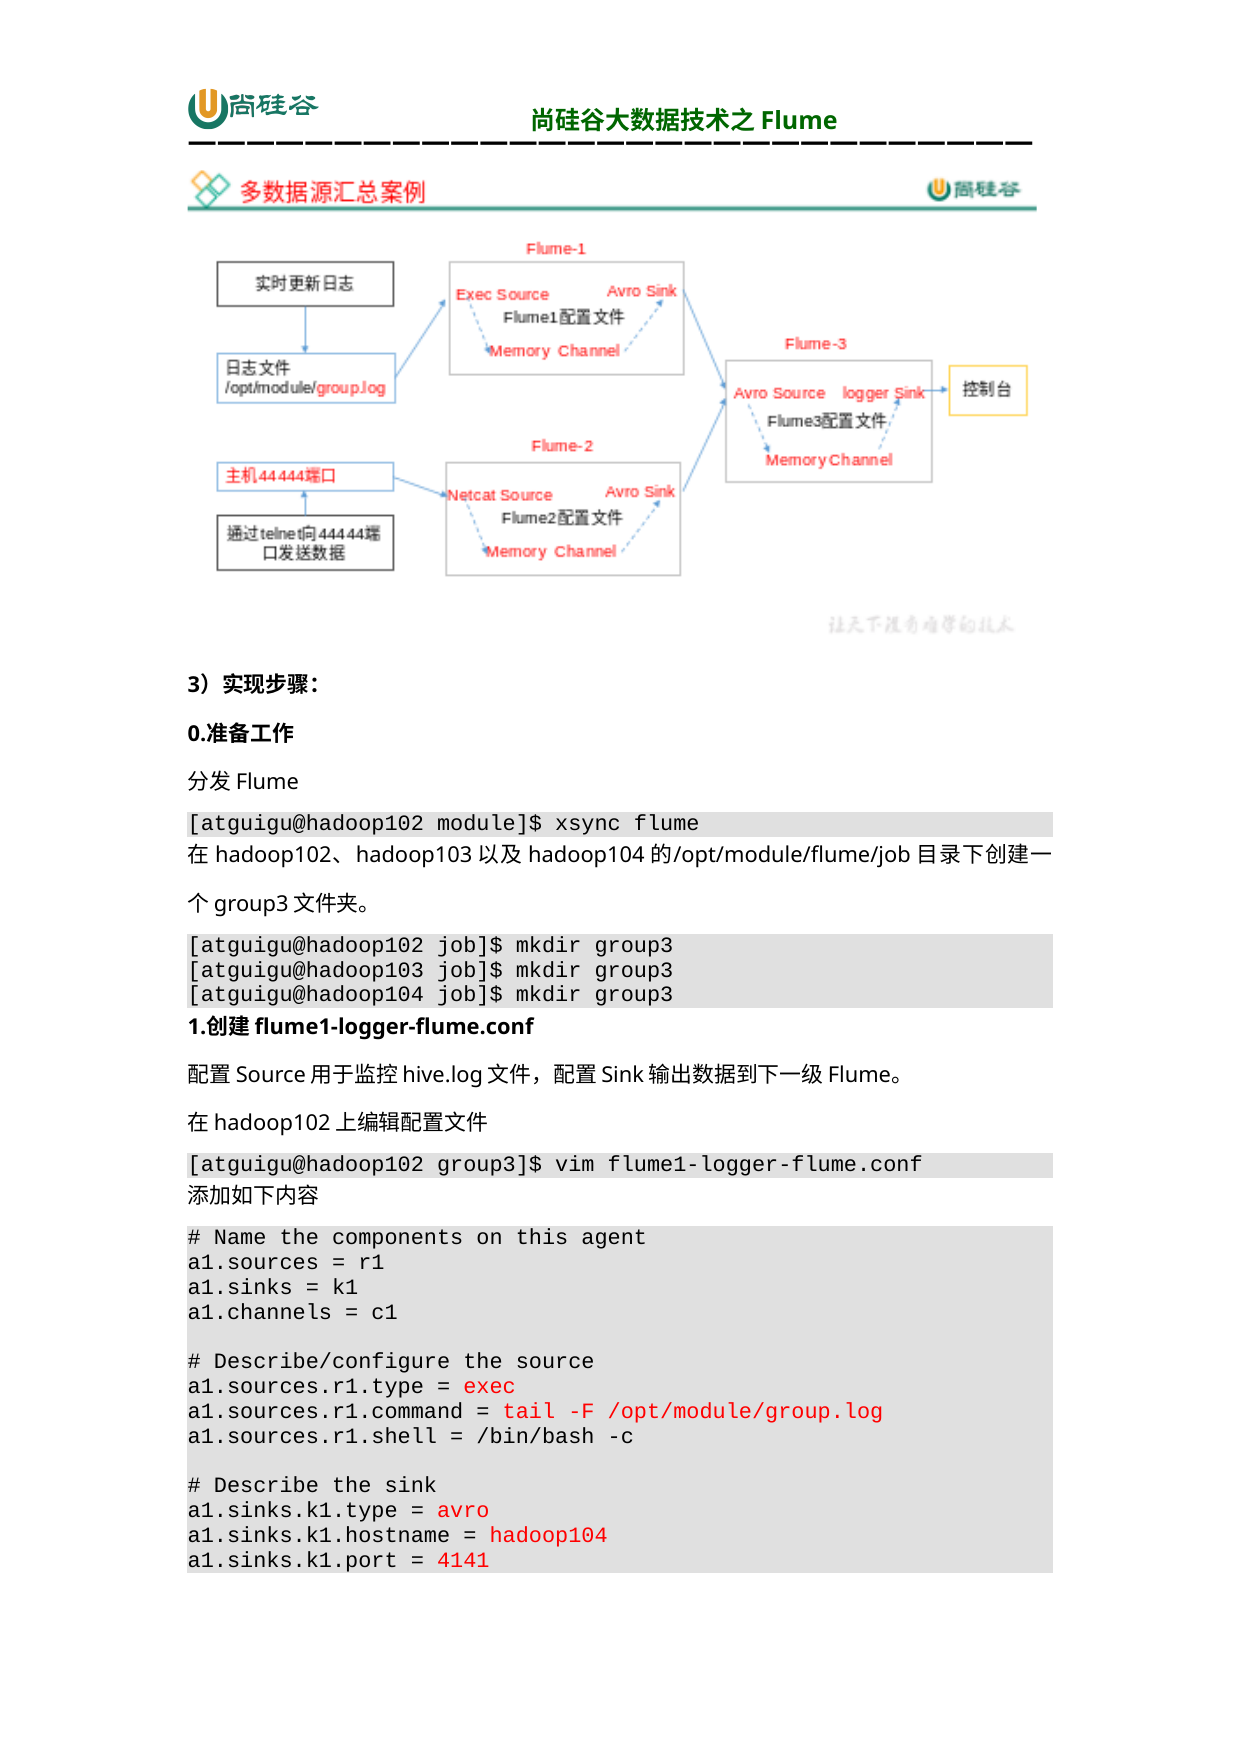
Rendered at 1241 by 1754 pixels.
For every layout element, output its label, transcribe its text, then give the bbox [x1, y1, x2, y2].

text 分发Flume [187, 764, 1053, 796]
text 在hadoop102、hadoop103以及hadoop104的/opt/module/flume/job目录下创建一个group3文件夹。 [187, 837, 1053, 918]
text a1.sources.r1.type = exec [187, 1375, 1053, 1400]
text a1.sinks.k1.port = 4141 [187, 1549, 1053, 1573]
text # Describe the sink [187, 1474, 1053, 1499]
text a1.sinks.k1.hostname = hadoop104 [187, 1524, 1053, 1549]
text [atguigu@hadoop103 job]$ mkdir group3 [187, 959, 1053, 983]
text a1.sources.r1.shell = /bin/bash -c [187, 1425, 1053, 1449]
text [atguigu@hadoop102 module]$ xsync flume [187, 812, 1053, 837]
text 3）实现步骤： [187, 667, 1053, 699]
text 0.准备工作 [187, 715, 1053, 748]
text # Describe/configure the source [187, 1350, 1053, 1375]
text 1.创建flume1-logger-flume.conf [187, 1008, 1053, 1041]
text [atguigu@hadoop102 job]$ mkdir group3 [187, 934, 1053, 959]
text 添加如下内容 [187, 1178, 1053, 1211]
text # Name the components on this agent [187, 1226, 1053, 1251]
text a1.sources.r1.command = tail -F /opt/module/group.log [187, 1400, 1053, 1425]
text a1.sinks = k1 [187, 1276, 1053, 1301]
text a1.sources = r1 [187, 1251, 1053, 1276]
text a1.sinks.k1.type = avro [187, 1499, 1053, 1524]
text a1.channels = c1 [187, 1301, 1053, 1326]
text 配置Source用于监控hive.log文件，配置Sink输出数据到下一级Flume。 [187, 1057, 1053, 1089]
text [atguigu@hadoop102 group3]$ vim flume1-logger-flume.conf [187, 1153, 1053, 1178]
text 在hadoop102上编辑配置文件 [187, 1105, 1053, 1137]
text [atguigu@hadoop104 job]$ mkdir group3 [187, 983, 1053, 1008]
